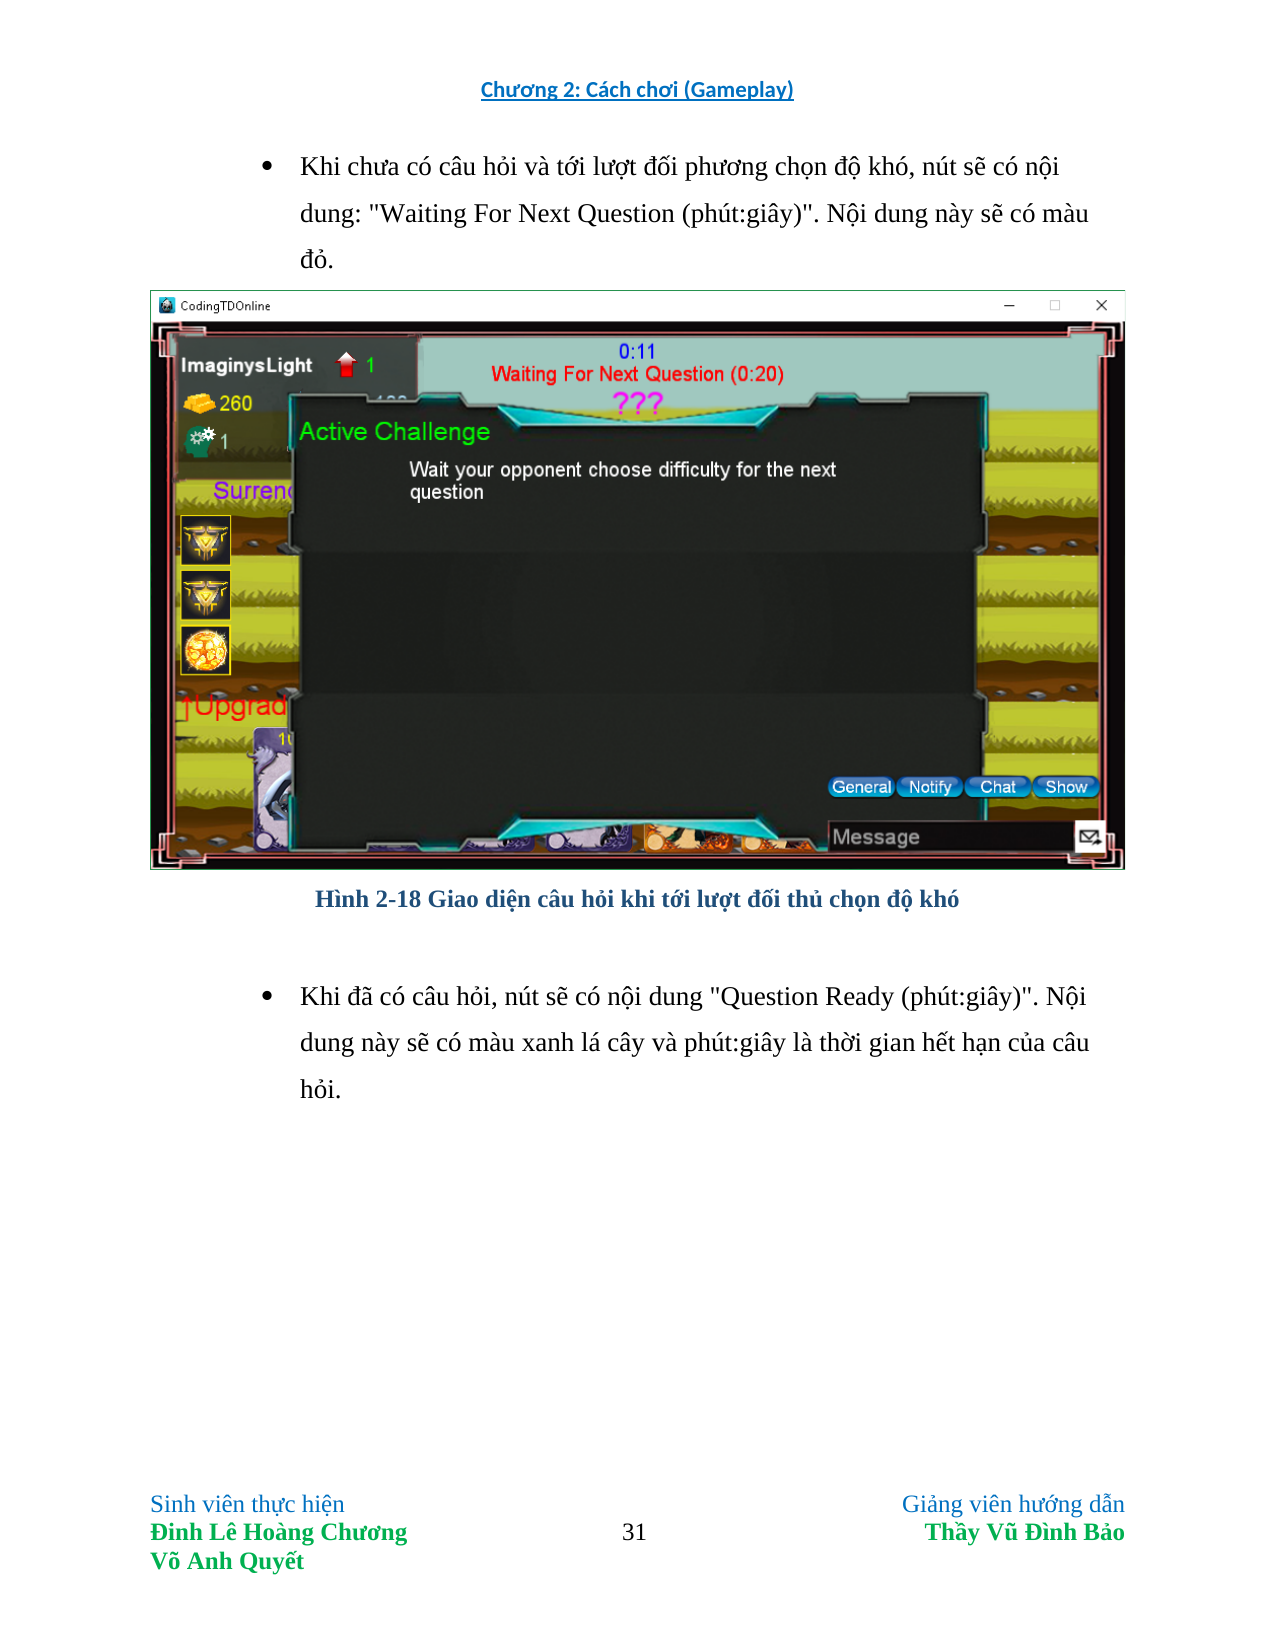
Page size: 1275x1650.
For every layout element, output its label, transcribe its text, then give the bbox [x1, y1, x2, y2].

list Khi đã có câu hỏi, nút sẽ có nội dung "Question Ready (phút:giây)". Nội dung này sẽ có màu xanh lá cây và phút:giây là thời gian hết hạn của câu hỏi. [262, 980, 1125, 1104]
list Khi chưa có câu hỏi và tới lượt đối phương chọn độ khó, nút sẽ có nội dung: "Waiting For Next Question (phút:giây)". Nội dung này sẽ có màu đỏ. [262, 150, 1125, 274]
picture [150, 290, 1125, 870]
